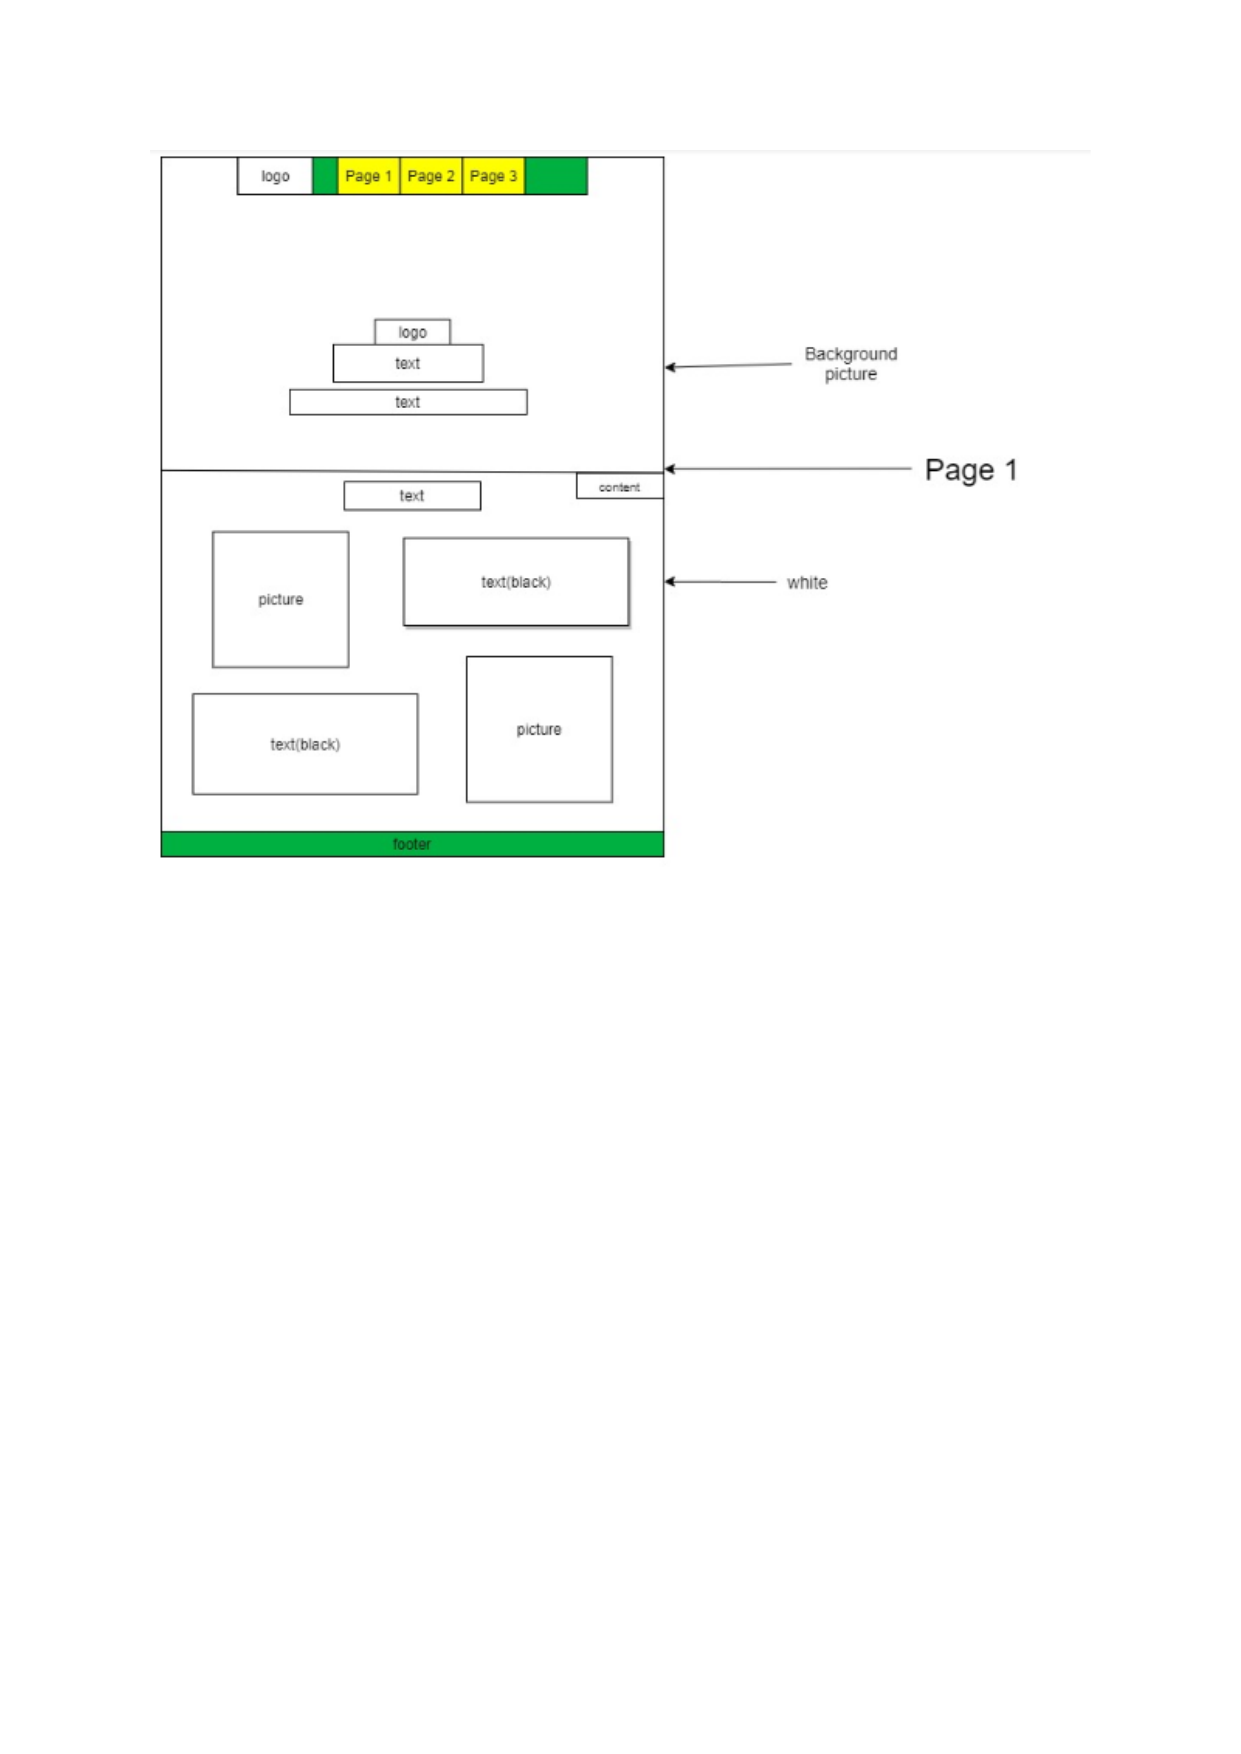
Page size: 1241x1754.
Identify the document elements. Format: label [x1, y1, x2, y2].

picture [150, 150, 1091, 867]
